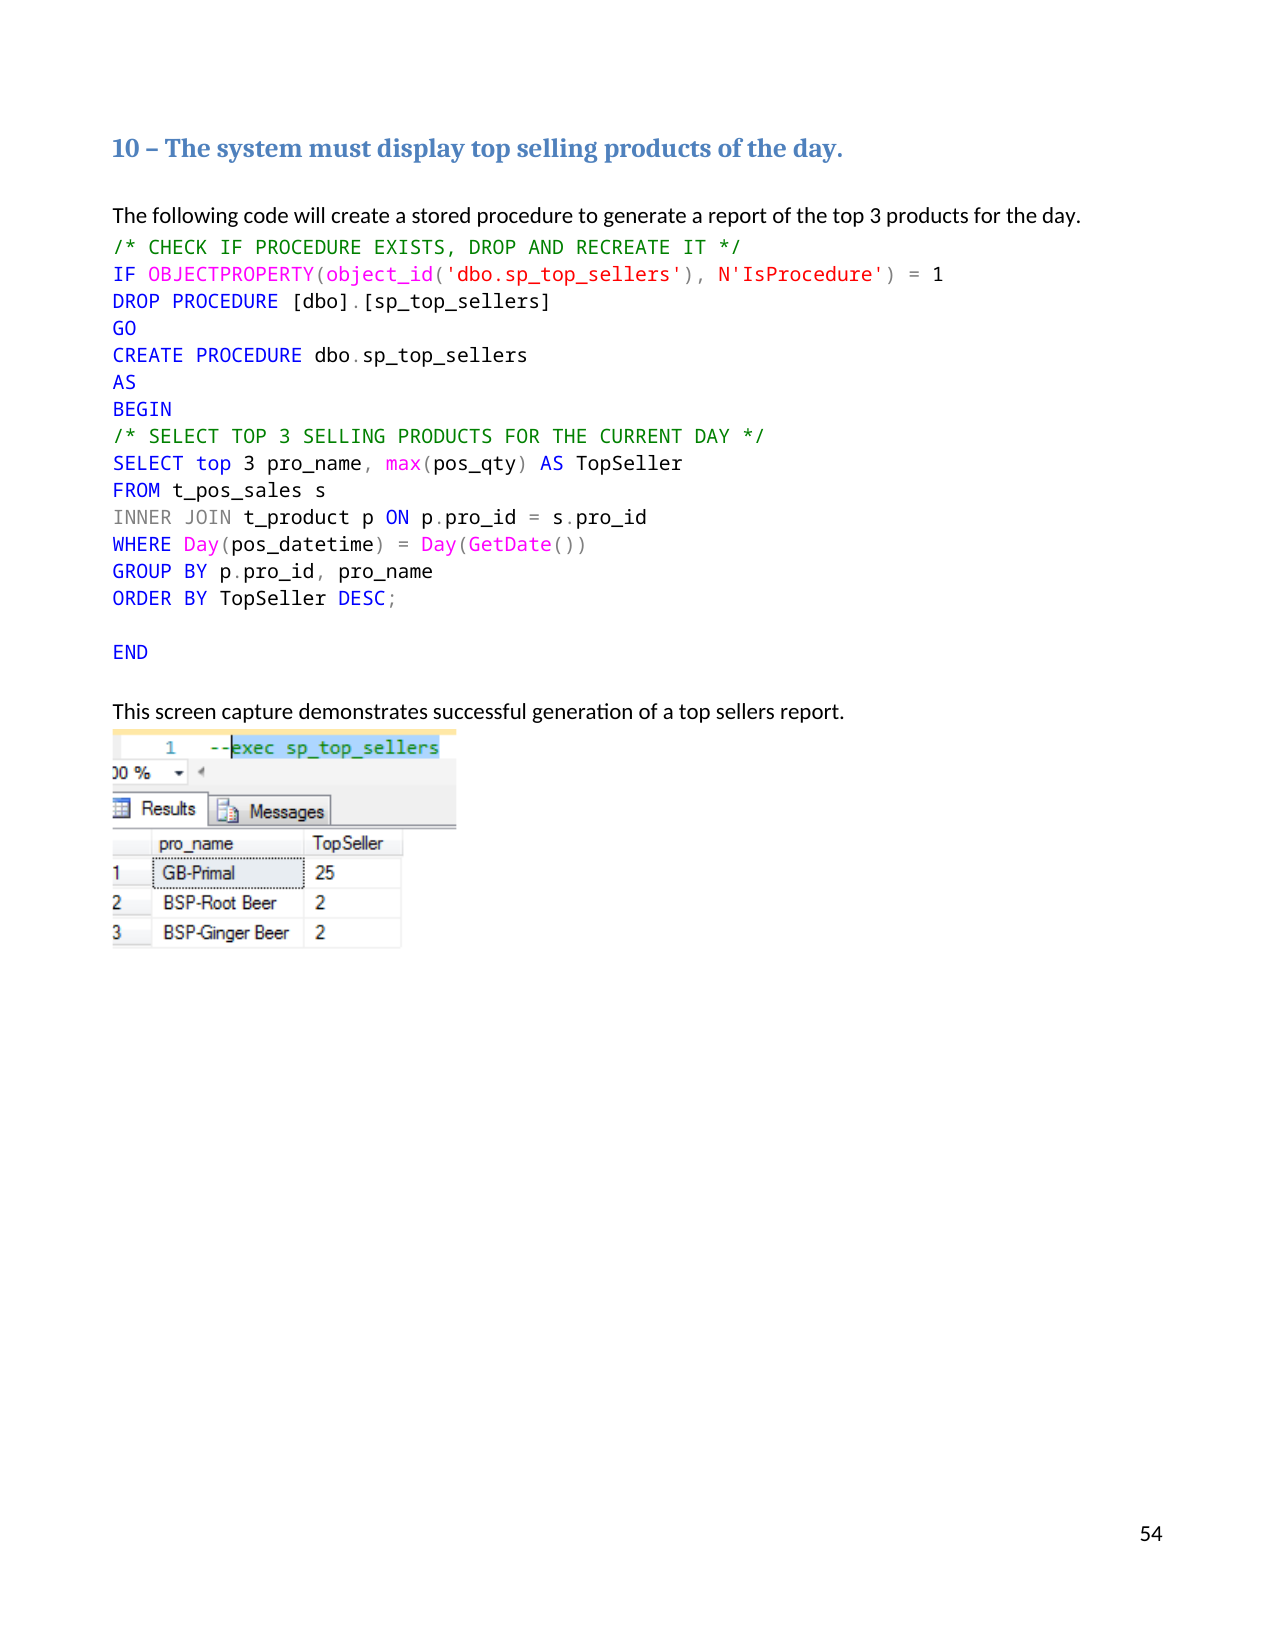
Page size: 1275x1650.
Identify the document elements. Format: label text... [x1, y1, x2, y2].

subtitle 10 – The system must display top selling products of the day. [112, 133, 1162, 164]
text END [112, 638, 1162, 665]
text CREATE PROCEDURE dbo.sp_top_sellers [112, 341, 1162, 368]
picture [112, 729, 457, 952]
text /* SELECT TOP 3 SELLING PRODUCTS FOR THE CURRENT DAY */ [112, 422, 1162, 449]
text This screen capture demonstrates successful generation of a top sellers report. [112, 697, 1162, 725]
text GO [112, 314, 1162, 341]
text ORDER BY TopSeller DESC; [112, 584, 1162, 611]
text /* CHECK IF PROCEDURE EXISTS, DROP AND RECREATE IT */ [112, 233, 1162, 260]
text BEGIN [112, 395, 1162, 422]
text The following code will create a stored procedure to generate a report of the top 3 products for the day. [112, 201, 1162, 229]
text WHERE Day(pos_datetime) = Day(GetDate()) [112, 530, 1162, 557]
text IF OBJECTPROPERTY(object_id('dbo.sp_top_sellers'), N'IsProcedure') = 1 [112, 260, 1162, 287]
text INNER JOIN t_product p ON p.pro_id = s.pro_id [112, 503, 1162, 530]
text AS [112, 368, 1162, 395]
text SELECT top 3 pro_name, max(pos_qty) AS TopSeller [112, 449, 1162, 476]
text DROP PROCEDURE [dbo].[sp_top_sellers] [112, 287, 1162, 314]
text FROM t_pos_sales s [112, 476, 1162, 503]
text GROUP BY p.pro_id, pro_name [112, 557, 1162, 584]
